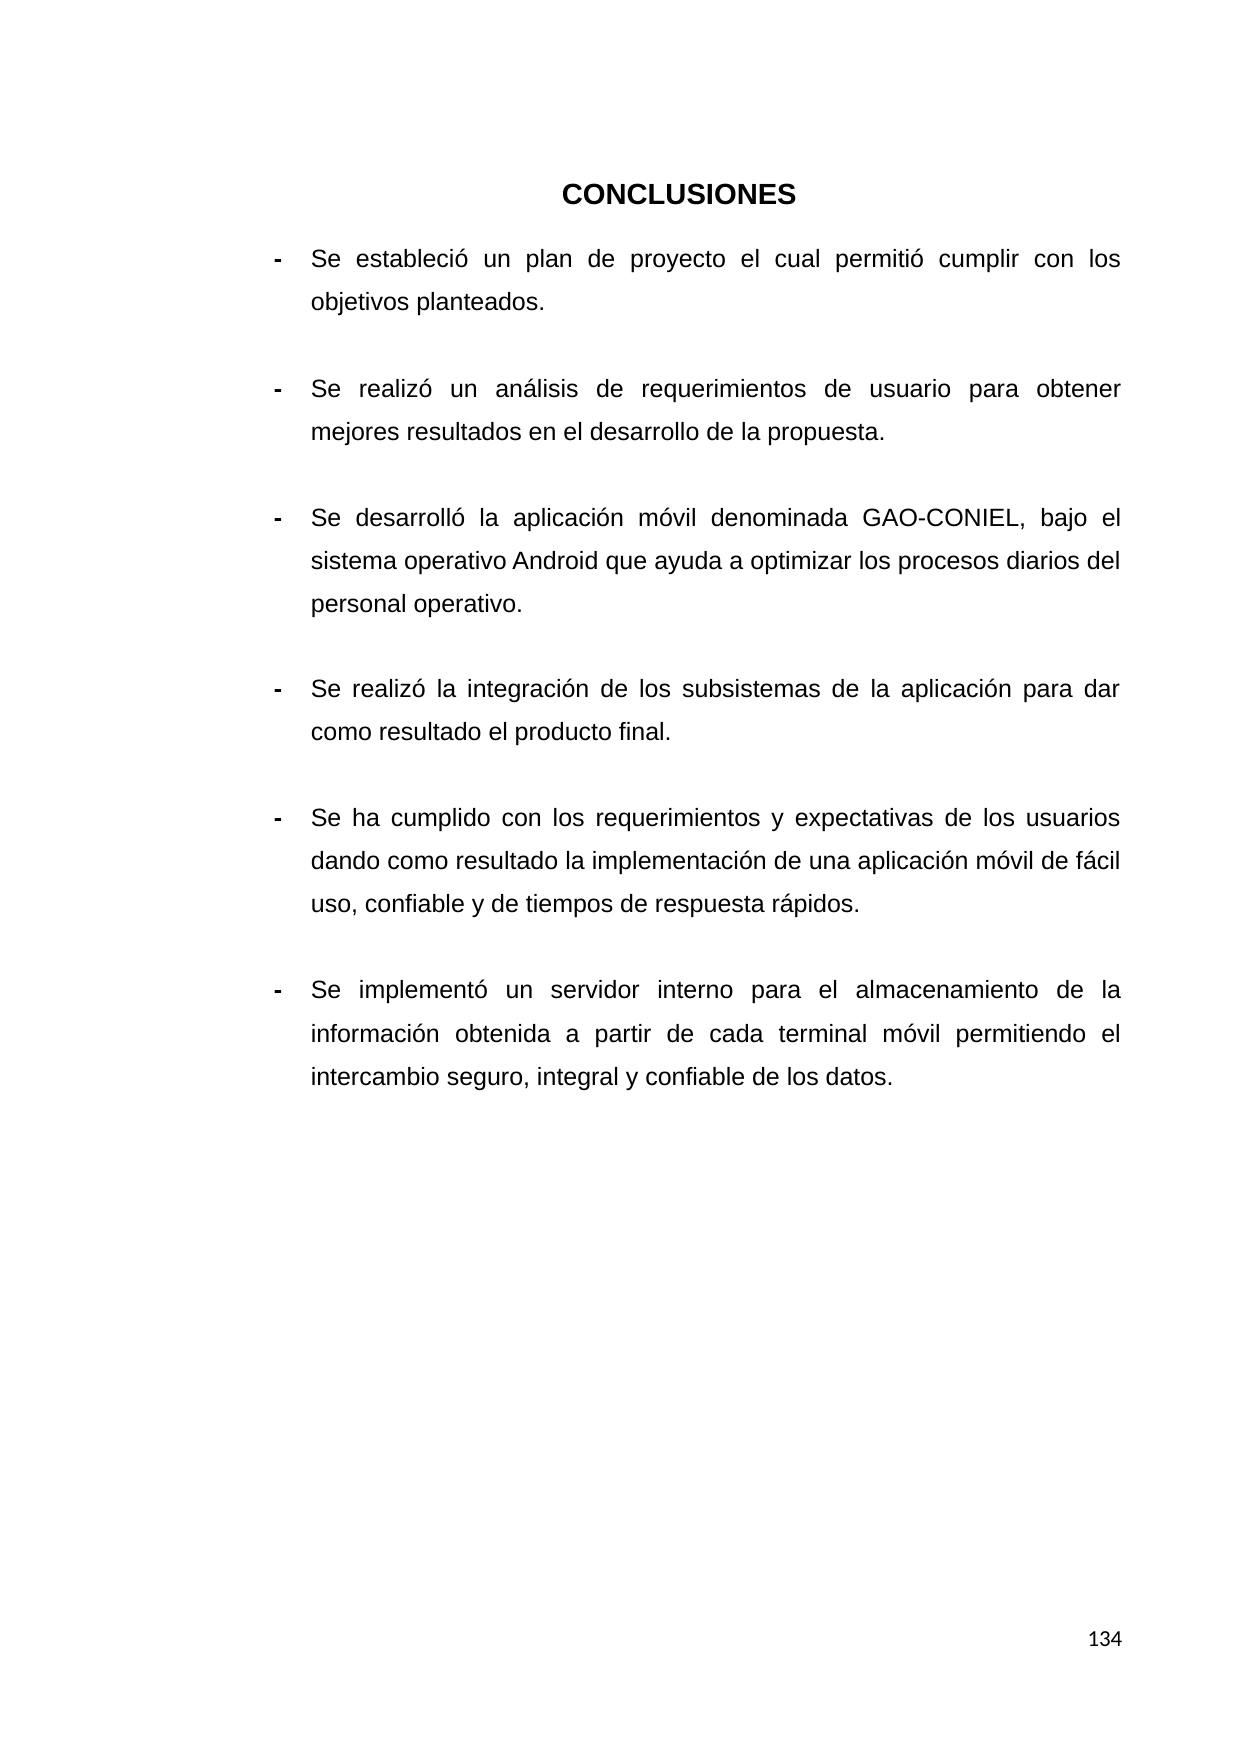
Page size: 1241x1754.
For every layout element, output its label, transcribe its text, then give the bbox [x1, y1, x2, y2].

list Se ha cumplido con los requerimientos y expectativas de los usuarios dando como resultado la implementación de una aplicación móvil de fácil uso, confiable y de tiempos de respuesta rápidos. [273, 803, 1122, 918]
list Se estableció un plan de proyecto el cual permitió cumplir con los objetivos planteados. [273, 244, 1122, 316]
list Se desarrolló la aplicación móvil denominada GAO-CONIEL, bajo el sistema operativo Android que ayuda a optimizar los procesos diarios del personal operativo. [273, 503, 1122, 618]
list Se realizó la integración de los subsistemas de la aplicación para dar como resultado el producto final. [273, 674, 1122, 746]
list Se implementó un servidor interno para el almacenamiento de la información obtenida a partir de cada terminal móvil permitiendo el intercambio seguro, integral y confiable de los datos. [273, 976, 1122, 1091]
subtitle CONCLUSIONES [236, 177, 1122, 211]
list Se realizó un análisis de requerimientos de usuario para obtener mejores resultados en el desarrollo de la propuesta. [273, 374, 1122, 446]
